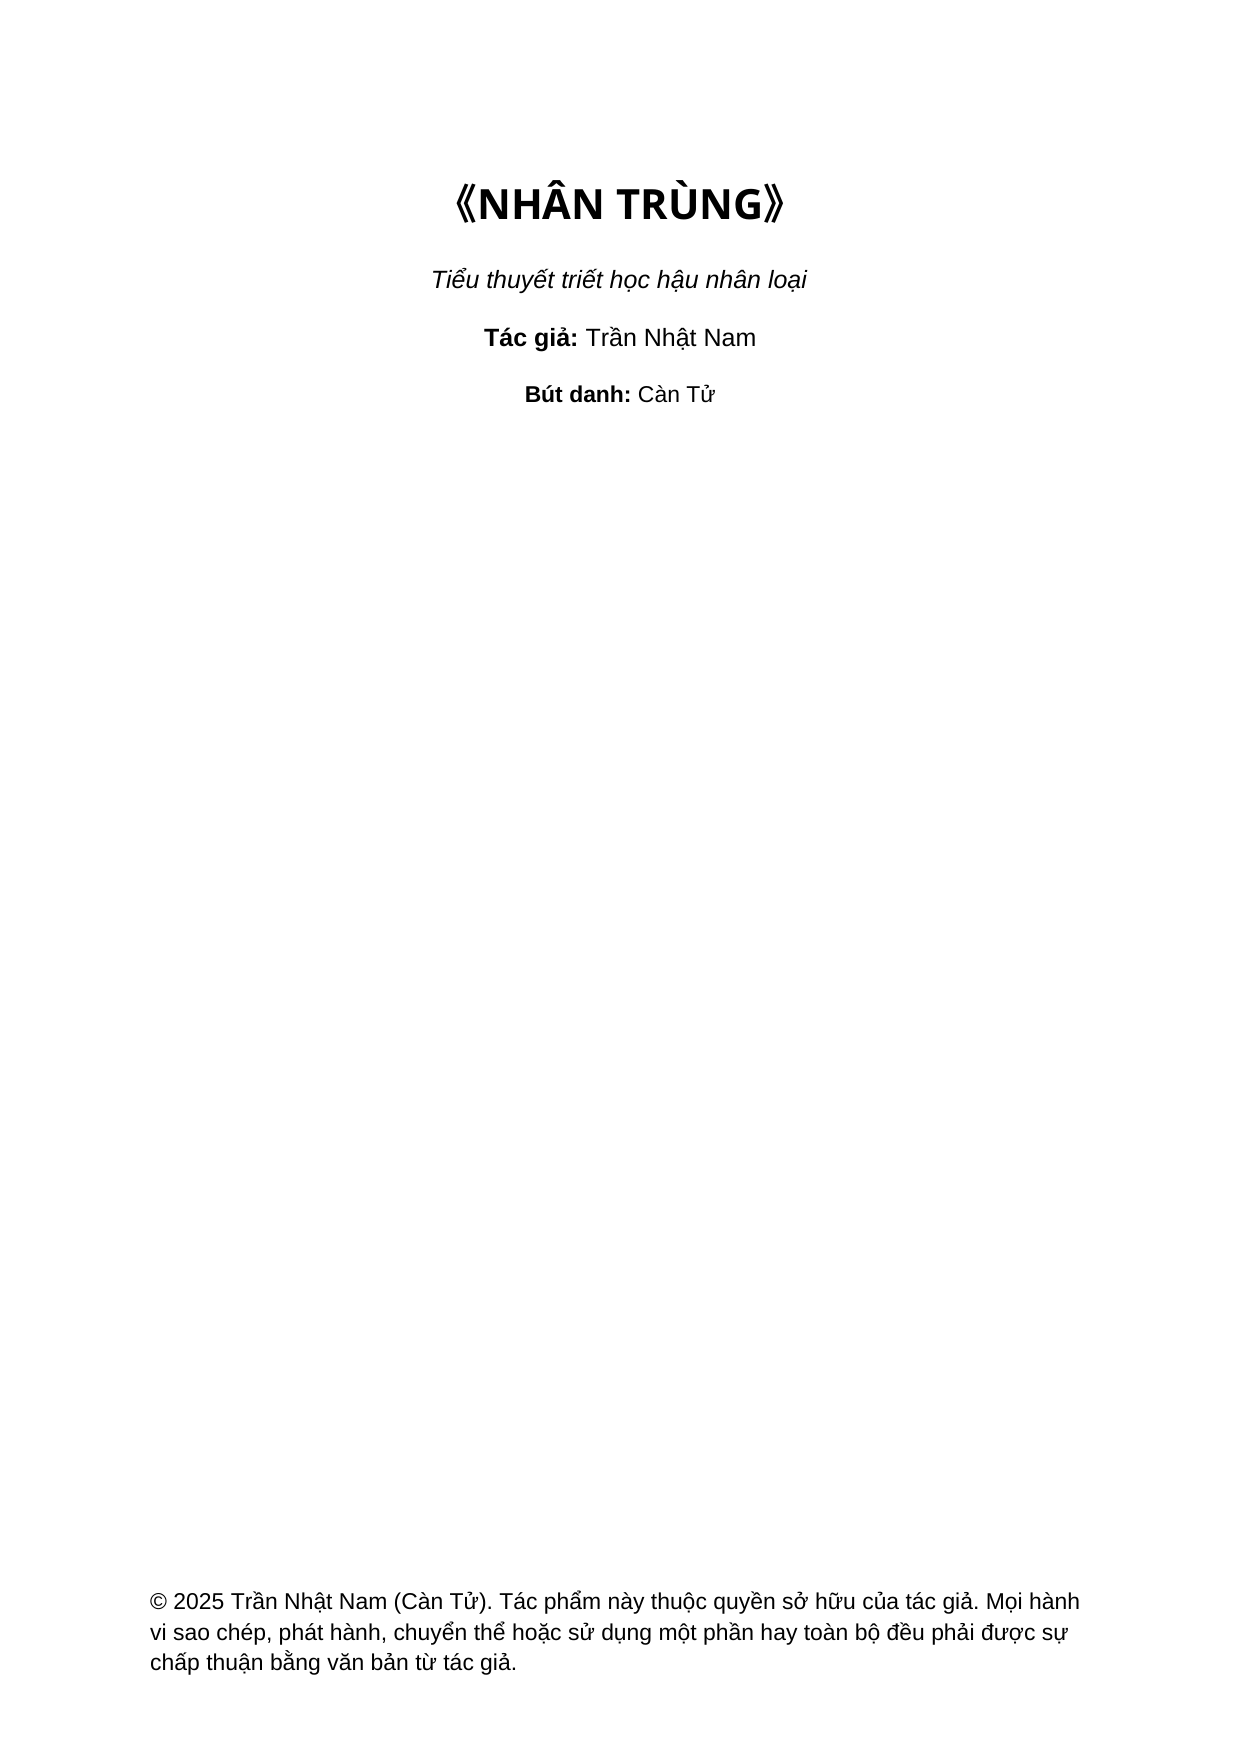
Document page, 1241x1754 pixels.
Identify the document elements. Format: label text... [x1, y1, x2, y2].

subtitle Tác giả: Trần Nhật Nam [150, 323, 1090, 352]
subtitle Tiểu thuyết triết học hậu nhân loại [150, 265, 1090, 294]
text Bút danh: Càn Tử [150, 381, 1090, 408]
subtitle 《NHÂN TRÙNG》 [150, 175, 1090, 232]
